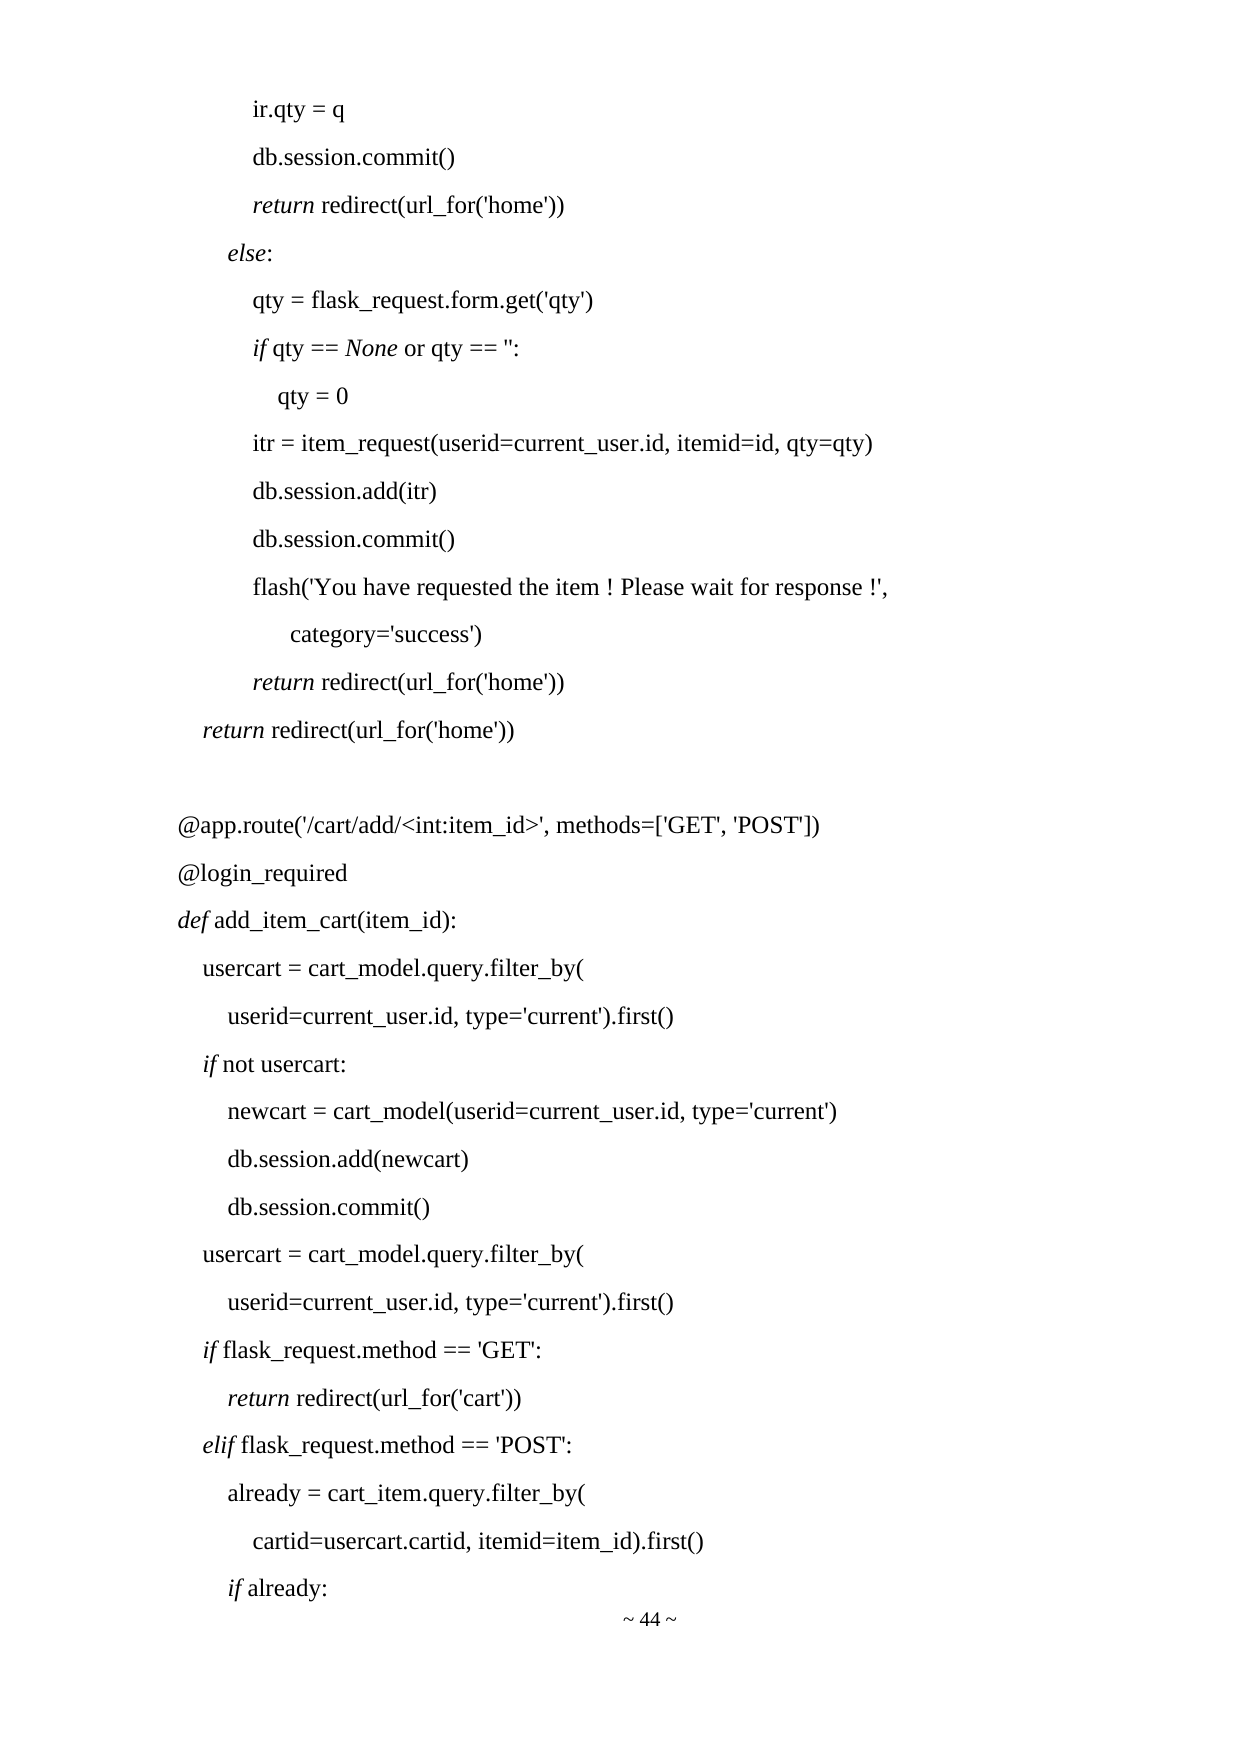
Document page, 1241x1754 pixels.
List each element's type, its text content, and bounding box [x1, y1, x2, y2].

text return redirect(url_for('home')) [177, 667, 1122, 696]
text db.session.commit() [177, 142, 1122, 171]
text db.session.add(itr) [177, 476, 1122, 505]
text qty = 0 [177, 381, 1122, 409]
text if not usercart: [177, 1049, 1122, 1077]
text usercart = cart_model.query.filter_by( [177, 1239, 1122, 1268]
text itr = item_request(userid=current_user.id, itemid=id, qty=qty) [177, 428, 1122, 457]
text userid=current_user.id, type='current').first() [177, 1287, 1122, 1316]
text else: [177, 238, 1122, 266]
text db.session.add(newcart) [177, 1144, 1122, 1173]
text qty = flask_request.form.get('qty') [177, 285, 1122, 314]
text db.session.commit() [177, 524, 1122, 553]
text category='success') [177, 619, 1122, 648]
text usercart = cart_model.query.filter_by( [177, 953, 1122, 982]
text @app.route('/cart/add/<int:item_id>', methods=['GET', 'POST']) [177, 810, 1122, 839]
text return redirect(url_for('cart')) [177, 1383, 1122, 1411]
text db.session.commit() [177, 1192, 1122, 1221]
text newcart = cart_model(userid=current_user.id, type='current') [177, 1096, 1122, 1125]
text elif flask_request.method == 'POST': [177, 1430, 1122, 1459]
text flash('You have requested the item ! Please wait for response !', [177, 572, 1122, 600]
text if qty == None or qty == '': [177, 333, 1122, 362]
text return redirect(url_for('home')) [177, 190, 1122, 219]
text if already: [177, 1573, 1122, 1602]
text ir.qty = q [177, 94, 1122, 123]
text already = cart_item.query.filter_by( [177, 1478, 1122, 1507]
text def add_item_cart(item_id): [177, 906, 1122, 934]
text @login_required [177, 858, 1122, 887]
text if flask_request.method == 'GET': [177, 1335, 1122, 1364]
text cartid=usercart.cartid, itemid=item_id).first() [177, 1526, 1122, 1554]
text userid=current_user.id, type='current').first() [177, 1001, 1122, 1030]
text return redirect(url_for('home')) [177, 715, 1122, 743]
